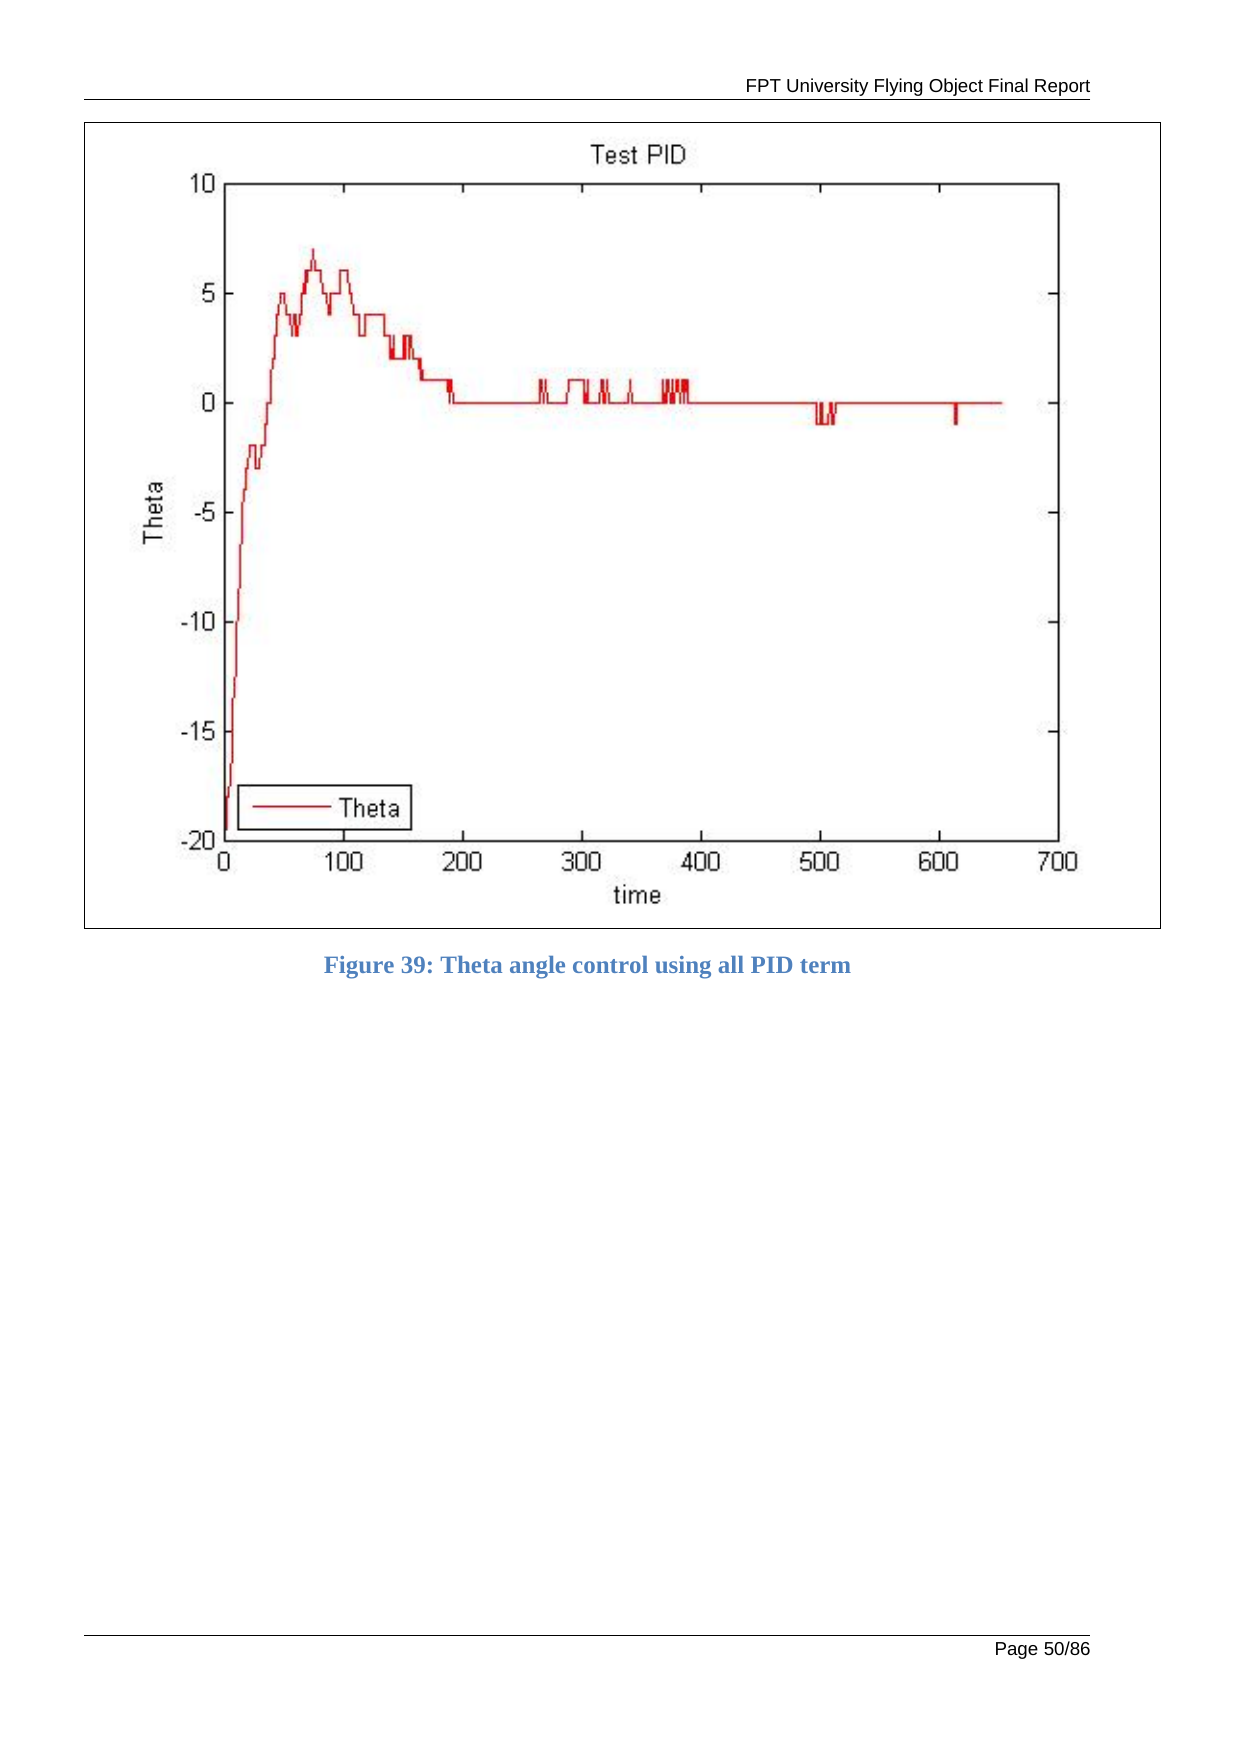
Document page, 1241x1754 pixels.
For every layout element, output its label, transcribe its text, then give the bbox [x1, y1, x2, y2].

picture [85, 123, 1160, 928]
